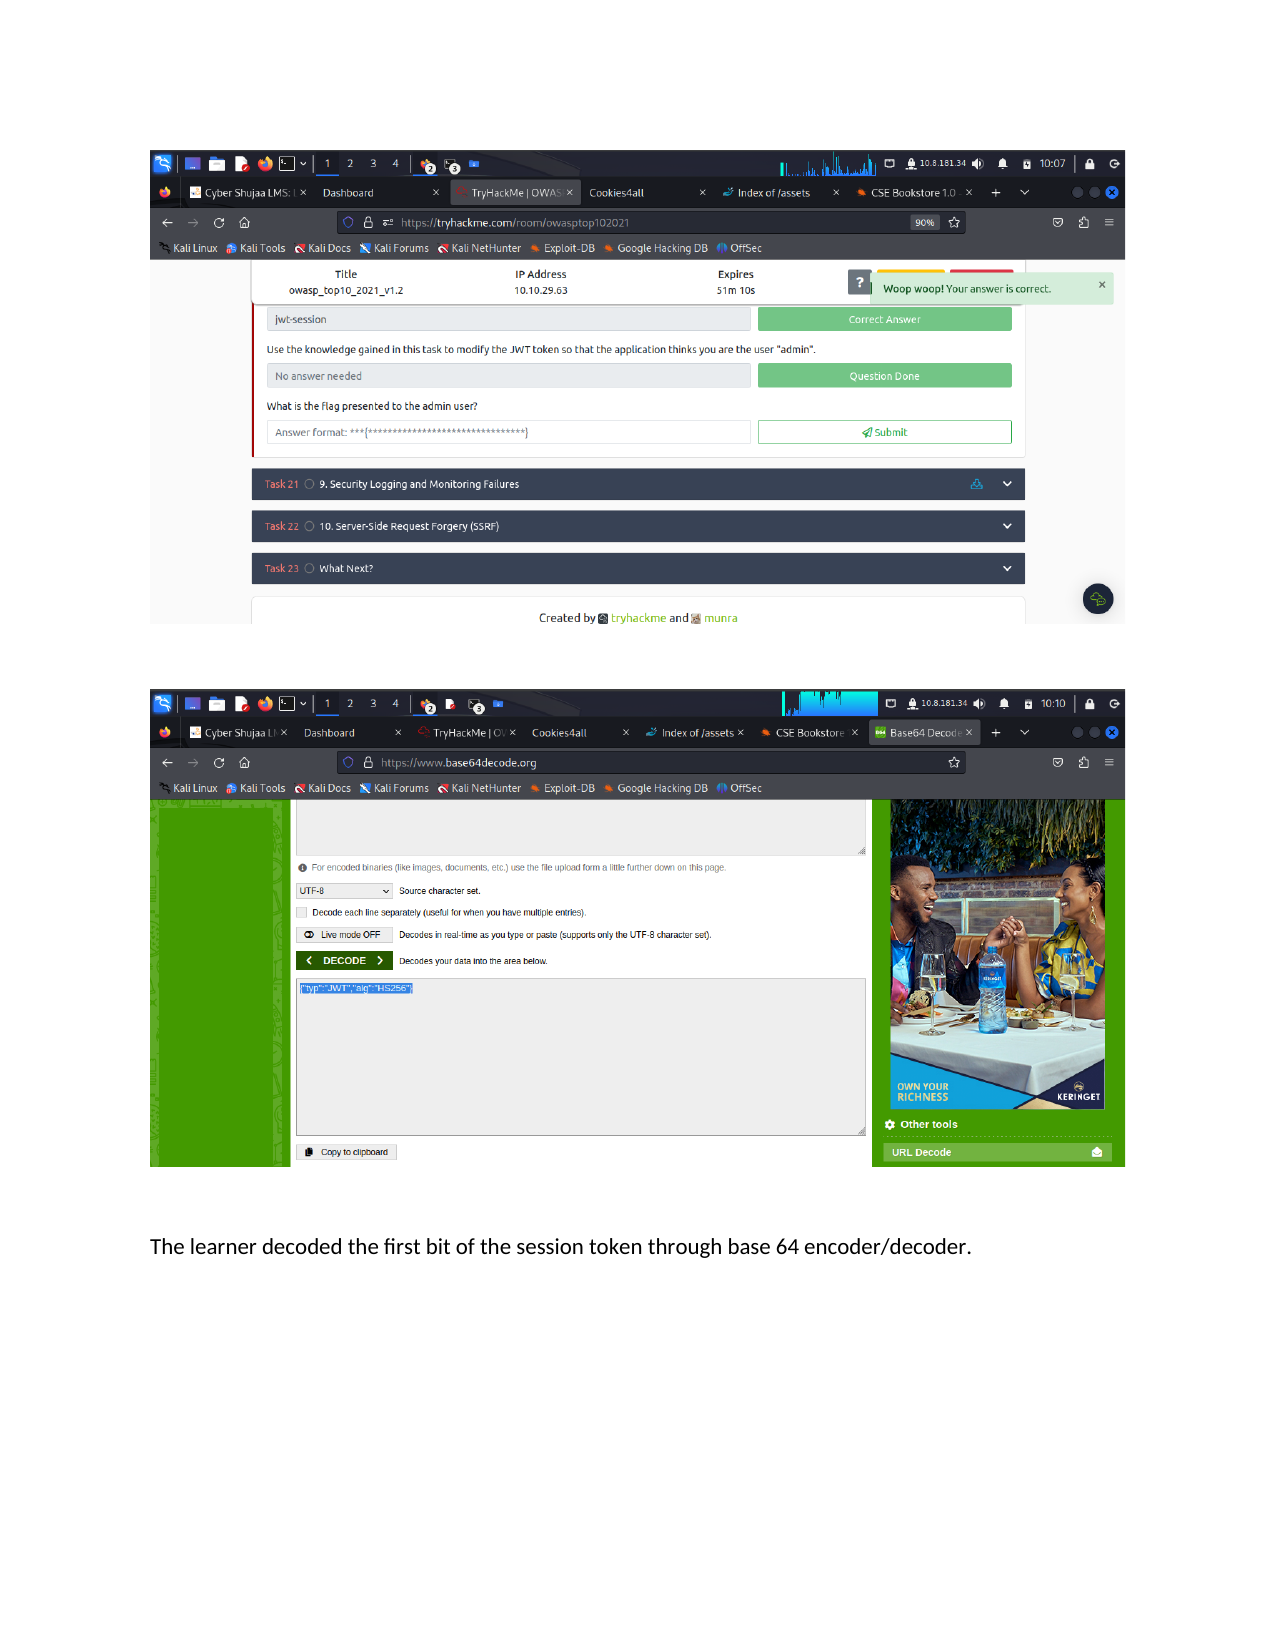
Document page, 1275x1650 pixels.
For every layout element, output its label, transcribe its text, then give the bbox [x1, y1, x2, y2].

text The learner decoded the first bit of the session token through base 64 encoder/decoder. [150, 1232, 1125, 1260]
picture [150, 150, 1125, 624]
picture [150, 689, 1125, 1167]
